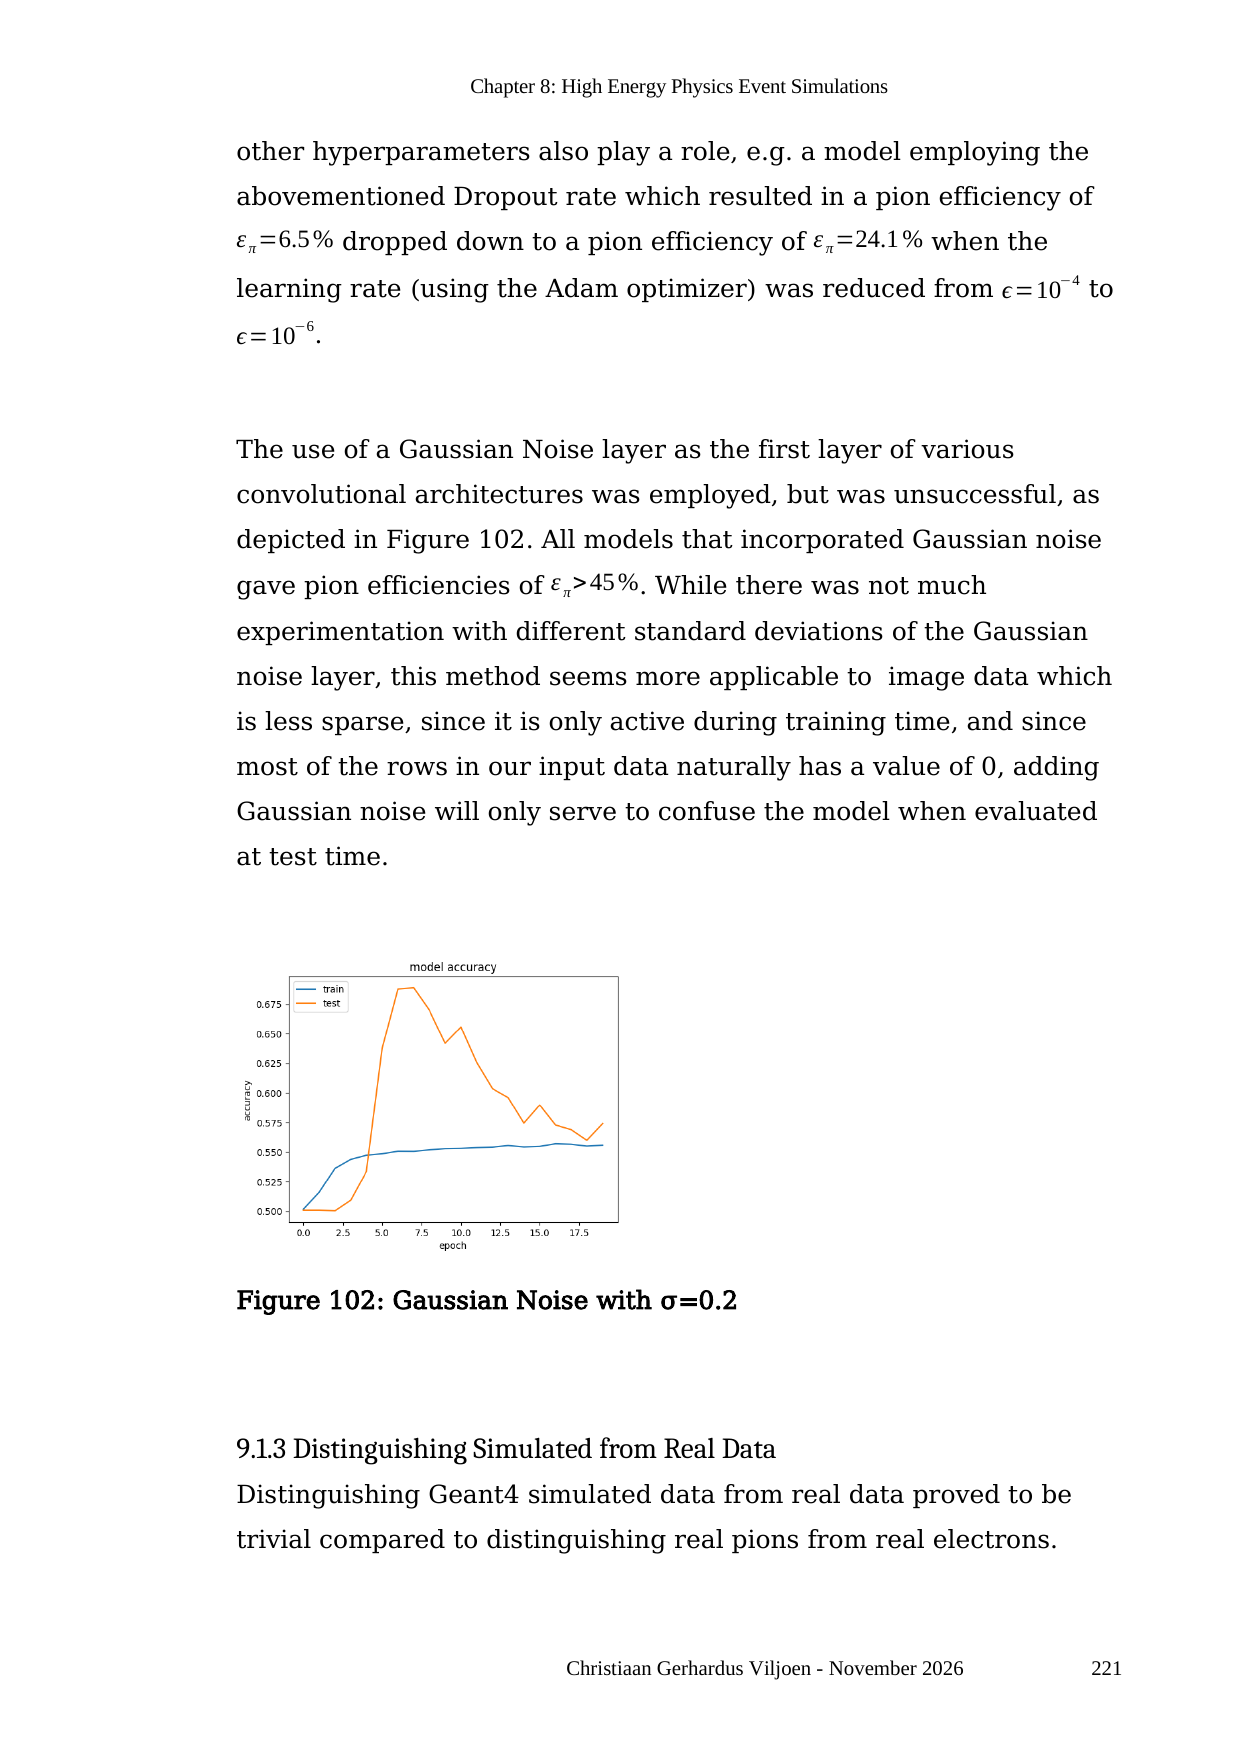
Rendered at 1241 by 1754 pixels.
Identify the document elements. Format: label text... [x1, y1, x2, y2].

picture [236, 955, 626, 1257]
subtitle Distinguishing Simulated from Real Data [236, 1432, 1122, 1466]
